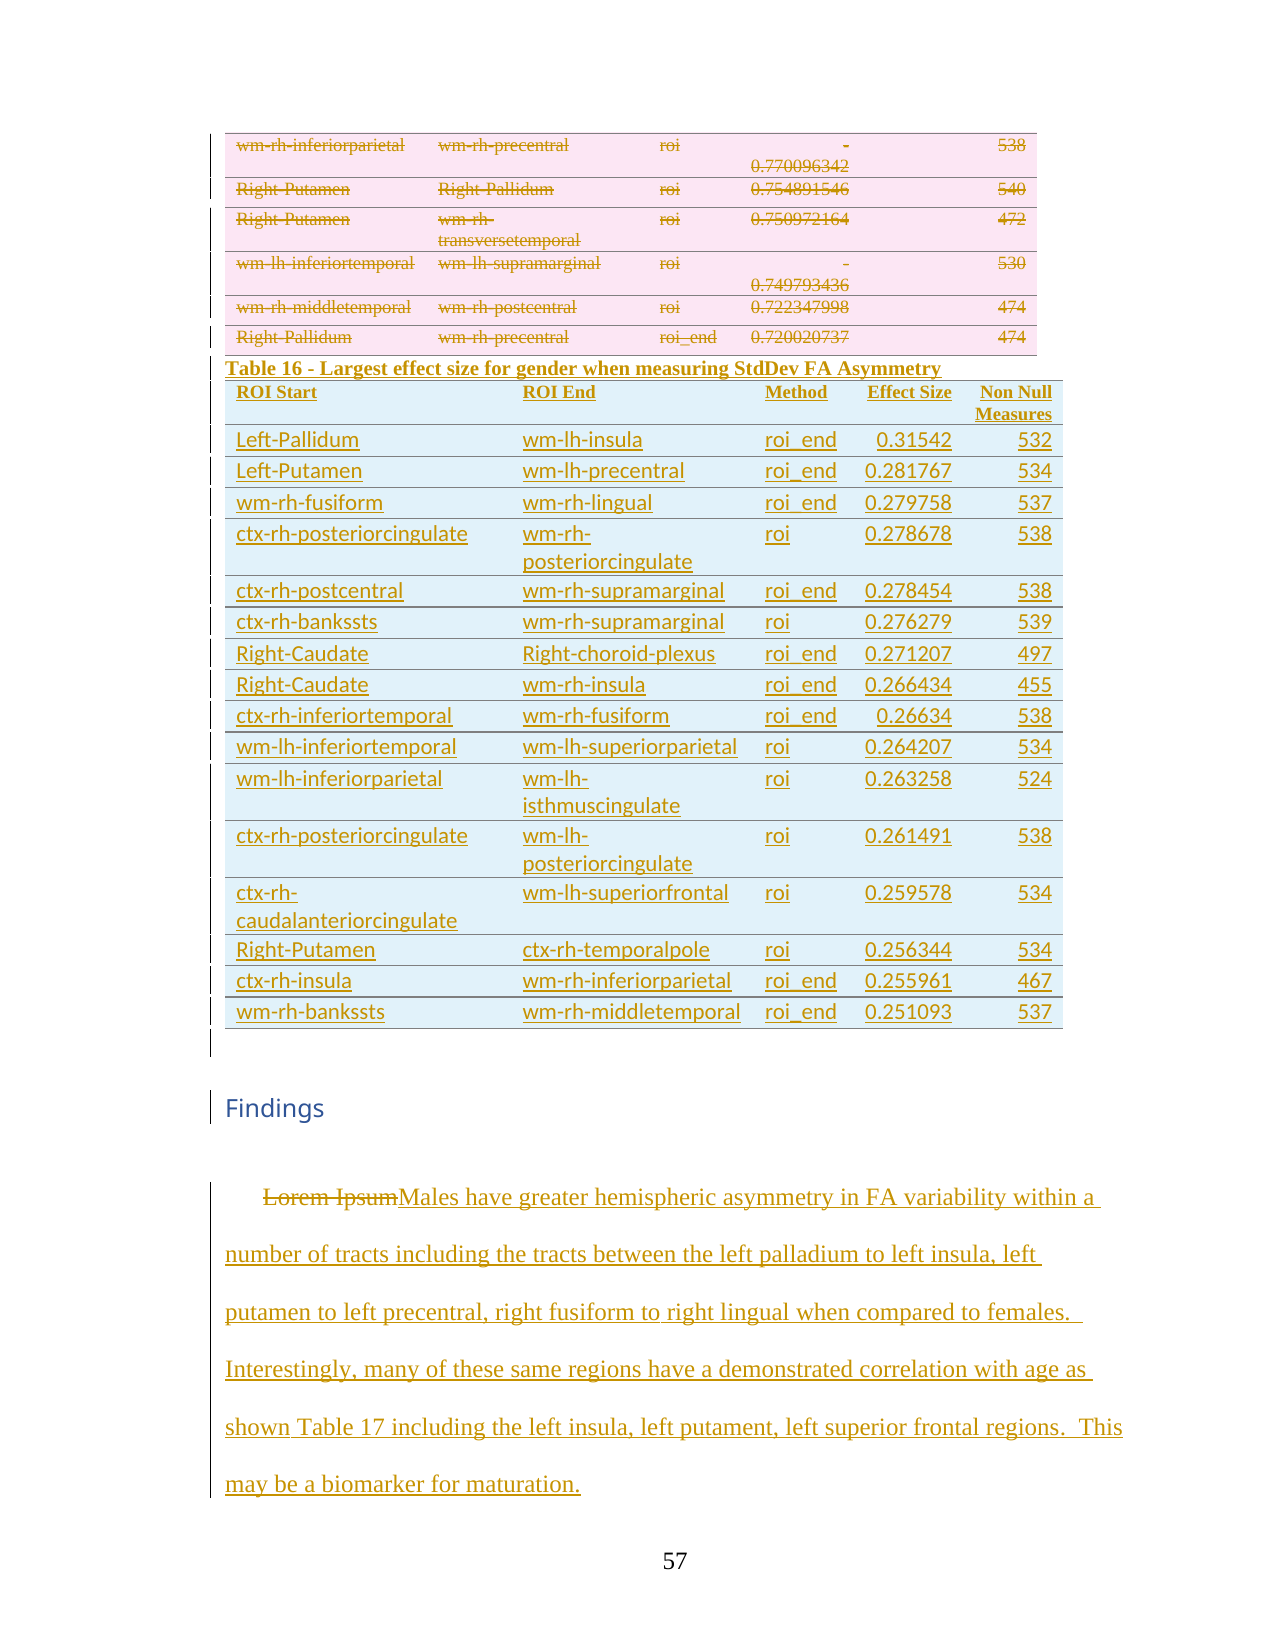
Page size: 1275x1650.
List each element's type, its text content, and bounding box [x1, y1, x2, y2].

subtitle Findings [225, 1090, 1125, 1124]
